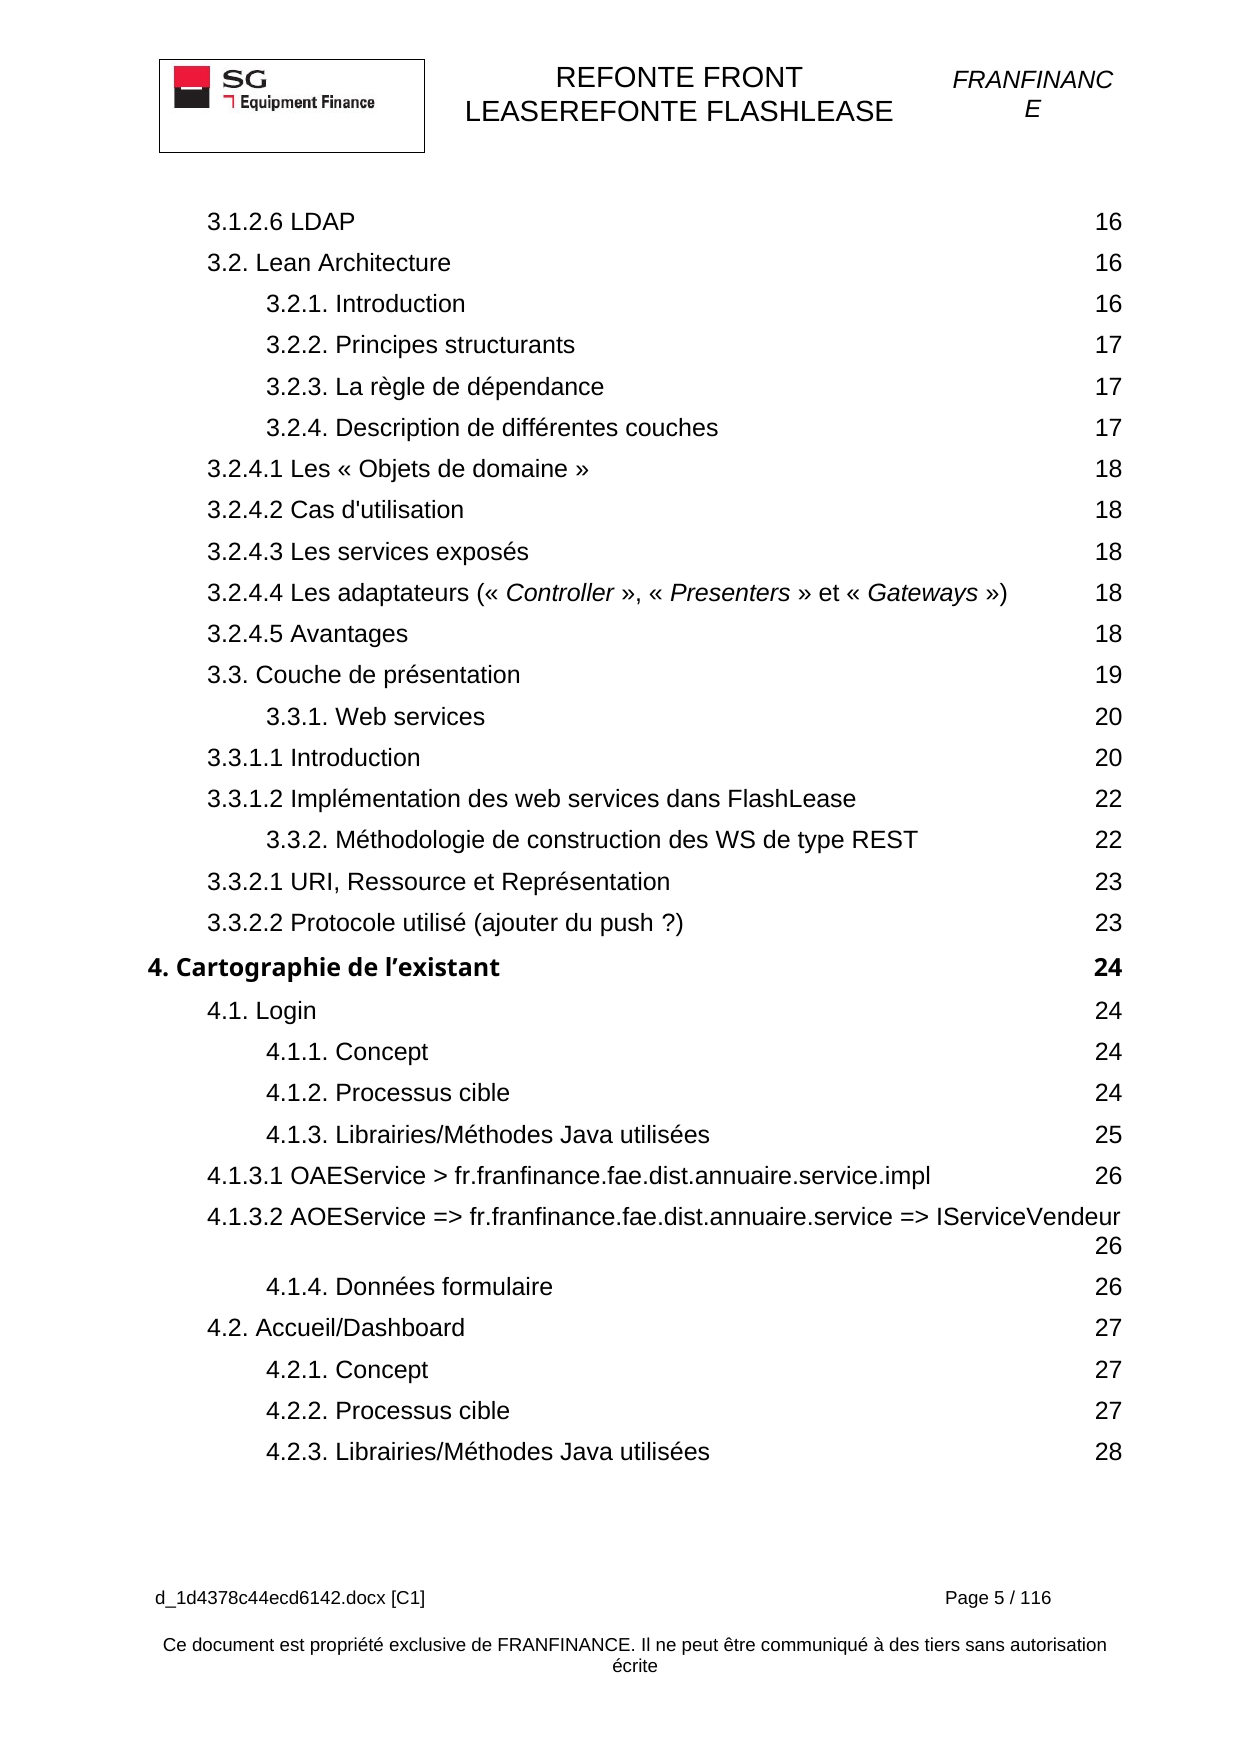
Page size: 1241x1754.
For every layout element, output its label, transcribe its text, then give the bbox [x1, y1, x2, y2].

text 3.2.1. Introduction 16 [266, 289, 1122, 318]
text 4.1. Login 24 [207, 996, 1122, 1024]
text 4.1.3. Librairies/Méthodes Java utilisées 25 [266, 1119, 1122, 1148]
text 4.1.1. Concept 24 [266, 1037, 1122, 1066]
text 3.3.1.1 Introduction 20 [207, 743, 1122, 772]
text 4.2. Accueil/Dashboard 27 [207, 1313, 1122, 1342]
text 3.2.3. La règle de dépendance 17 [266, 372, 1122, 401]
text 3.3.2. Méthodologie de construction des WS de type REST 22 [266, 826, 1122, 854]
text 4.2.1. Concept 27 [266, 1354, 1122, 1383]
text 4.1.4. Données formulaire 26 [266, 1272, 1122, 1301]
text 3.2.4.2 Cas d'utilisation 18 [207, 496, 1122, 524]
text 3.1.2.6 LDAP 16 [207, 207, 1122, 236]
text 4.2.3. Librairies/Méthodes Java utilisées 28 [266, 1437, 1122, 1466]
text 3.2.4.1 Les « Objets de domaine » 18 [207, 454, 1122, 483]
text 4.2.2. Processus cible 27 [266, 1396, 1122, 1424]
text 3.3.1. Web services 20 [266, 702, 1122, 731]
text 3.3. Couche de présentation 19 [207, 661, 1122, 689]
text 3.2.4.5 Avantages 18 [207, 619, 1122, 648]
text 4.1.3.2 AOEService => fr.franfinance.fae.dist.annuaire.service => IServiceVendeur 26 [207, 1202, 1122, 1259]
text 4.1.2. Processus cible 24 [266, 1078, 1122, 1107]
text 3.2.2. Principes structurants 17 [266, 331, 1122, 359]
text 4.1.3.1 OAEService > fr.franfinance.fae.dist.annuaire.service.impl 26 [207, 1161, 1122, 1189]
text 4. Cartographie de l’existant 24 [148, 949, 1122, 983]
text 3.2.4. Description de différentes couches 17 [266, 413, 1122, 442]
text 3.2.4.3 Les services exposés 18 [207, 537, 1122, 566]
text 3.2.4.4 Les adaptateurs (« Controller », « Presenters » et « Gateways ») 18 [207, 578, 1122, 607]
text 3.3.2.2 Protocole utilisé (ajouter du push ?) 23 [207, 908, 1122, 937]
text 3.3.1.2 Implémentation des web services dans FlashLease 22 [207, 784, 1122, 813]
text 3.3.2.1 URI, Ressource et Représentation 23 [207, 867, 1122, 896]
text 3.2. Lean Architecture 16 [207, 248, 1122, 277]
